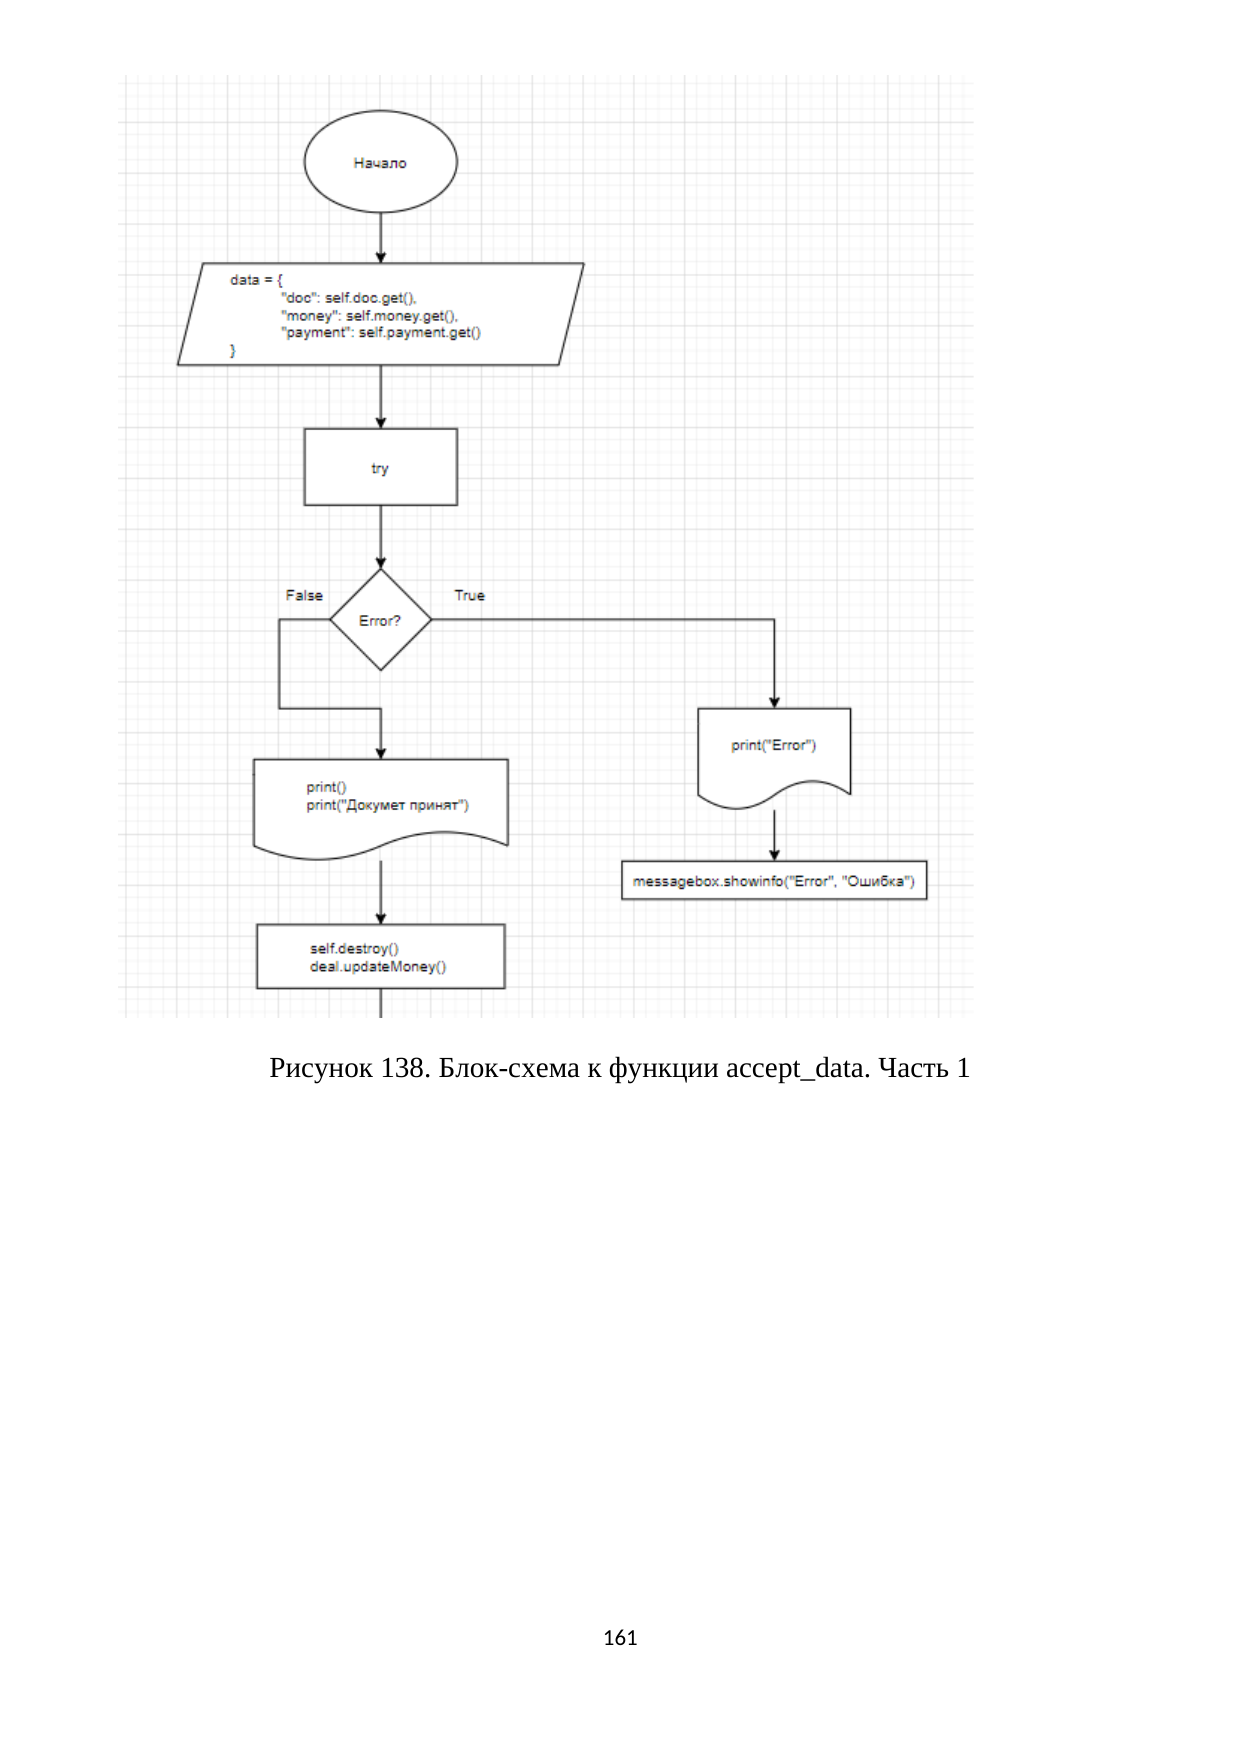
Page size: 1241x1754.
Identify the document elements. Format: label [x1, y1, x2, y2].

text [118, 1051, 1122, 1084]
picture [118, 75, 974, 1018]
